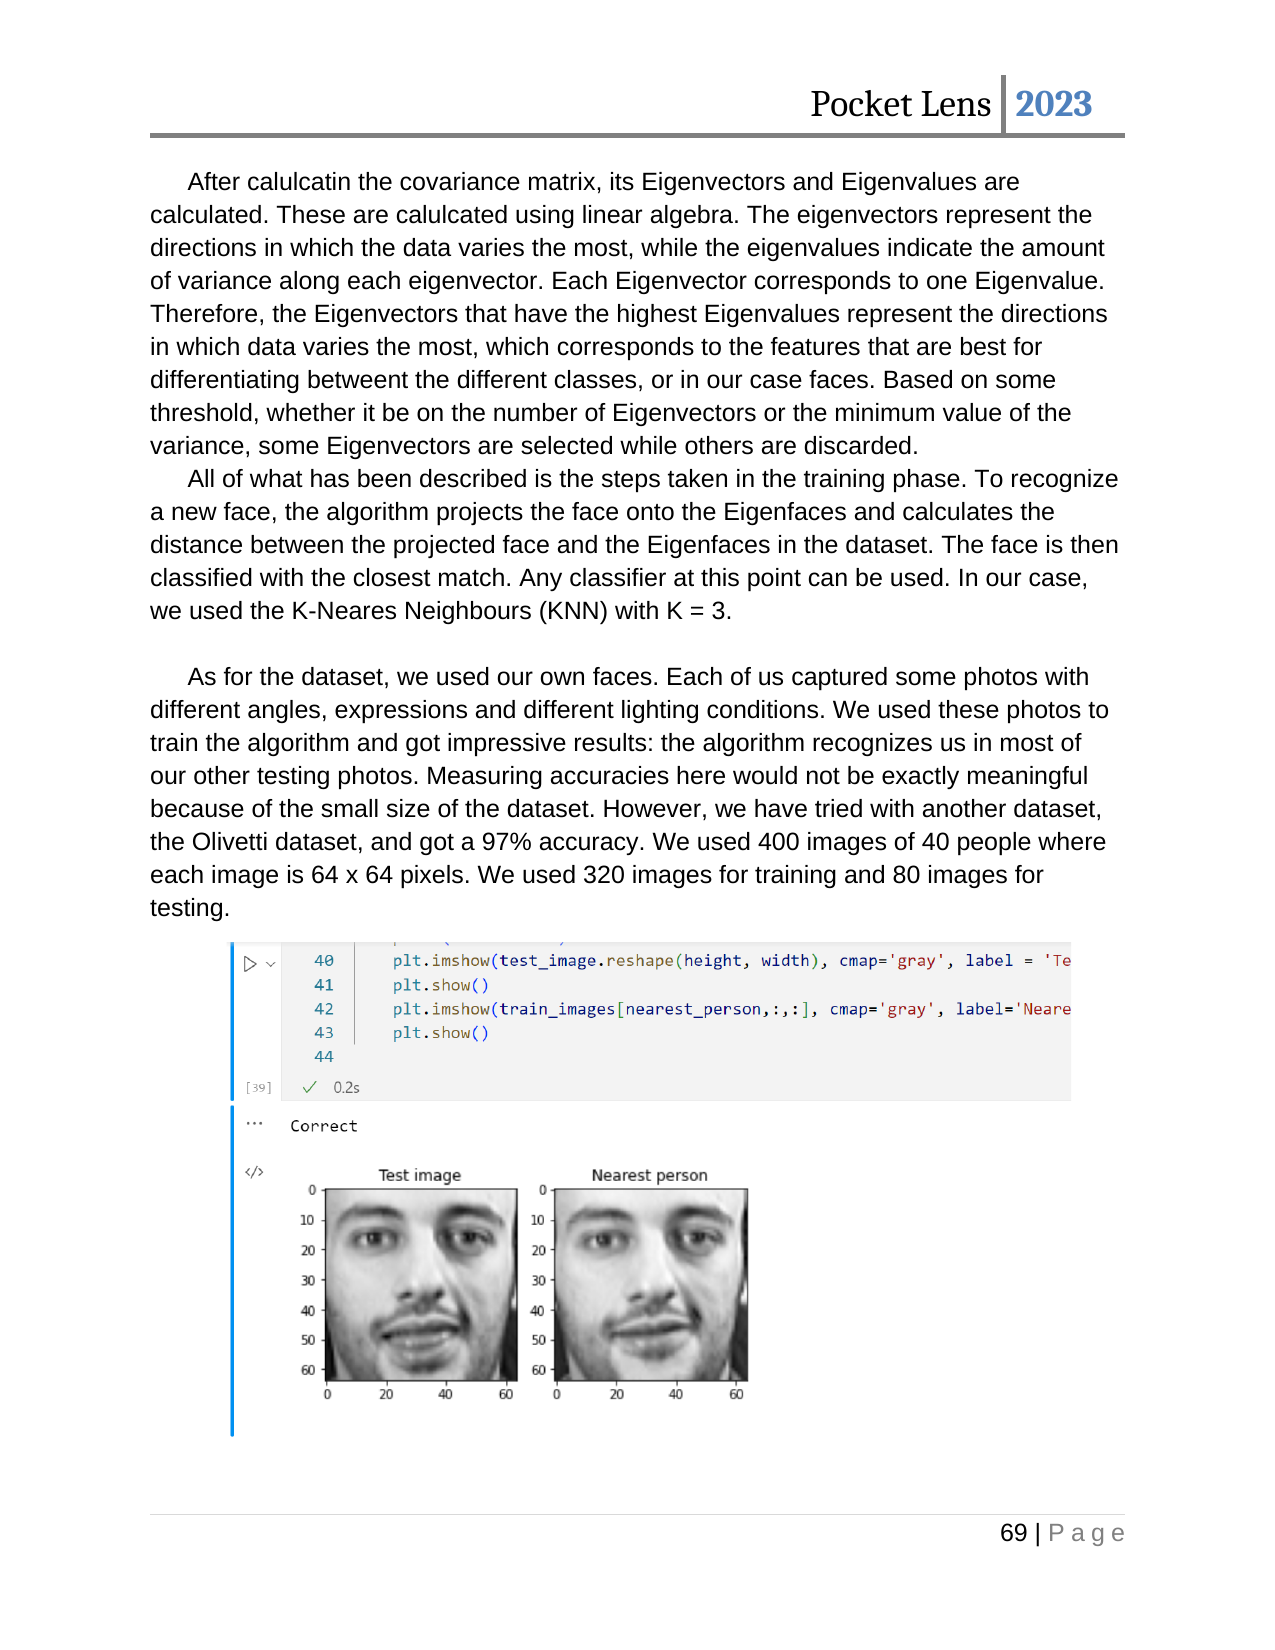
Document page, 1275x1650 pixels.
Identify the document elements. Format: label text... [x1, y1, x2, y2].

picture [226, 939, 1072, 1450]
text As for the dataset, we used our own faces. Each of us captured some photos with different angles, expressions and different lighting conditions. We used these photos to train the algorithm and got impressive results: the algorithm recognizes us in most of our other testing photos. Measuring accuracies here would not be exactly meaningful because of the small size of the dataset. However, we have tried with another dataset, the Olivetti dataset, and got a 97% accuracy. We used 400 images of 40 people where each image is 64 x 64 pixels. We used 320 images for training and 80 images for testing. [150, 662, 1125, 922]
text All of what has been described is the steps taken in the training phase. To recognize a new face, the algorithm projects the face onto the Eigenfaces and calculates the distance between the projected face and the Eigenfaces in the dataset. The face is then classified with the closest match. Any classifier at this point can be used. In our case, we used the K-Neares Neighbours (KNN) with K = 3. [150, 464, 1125, 624]
text After calulcatin the covariance matrix, its Eigenvectors and Eigenvalues are calculated. These are calulcated using linear algebra. The eigenvectors represent the directions in which the data varies the most, while the eigenvalues indicate the amount of variance along each eigenvector. Each Eigenvector corresponds to one Eigenvalue. Therefore, the Eigenvectors that have the highest Eigenvalues represent the directions in which data varies the most, which corresponds to the features that are best for differentiating betweent the different classes, or in our case faces. Based on some threshold, whether it be on the number of Eigenvectors or the minimum value of the variance, some Eigenvectors are selected while others are discarded. [150, 167, 1125, 459]
